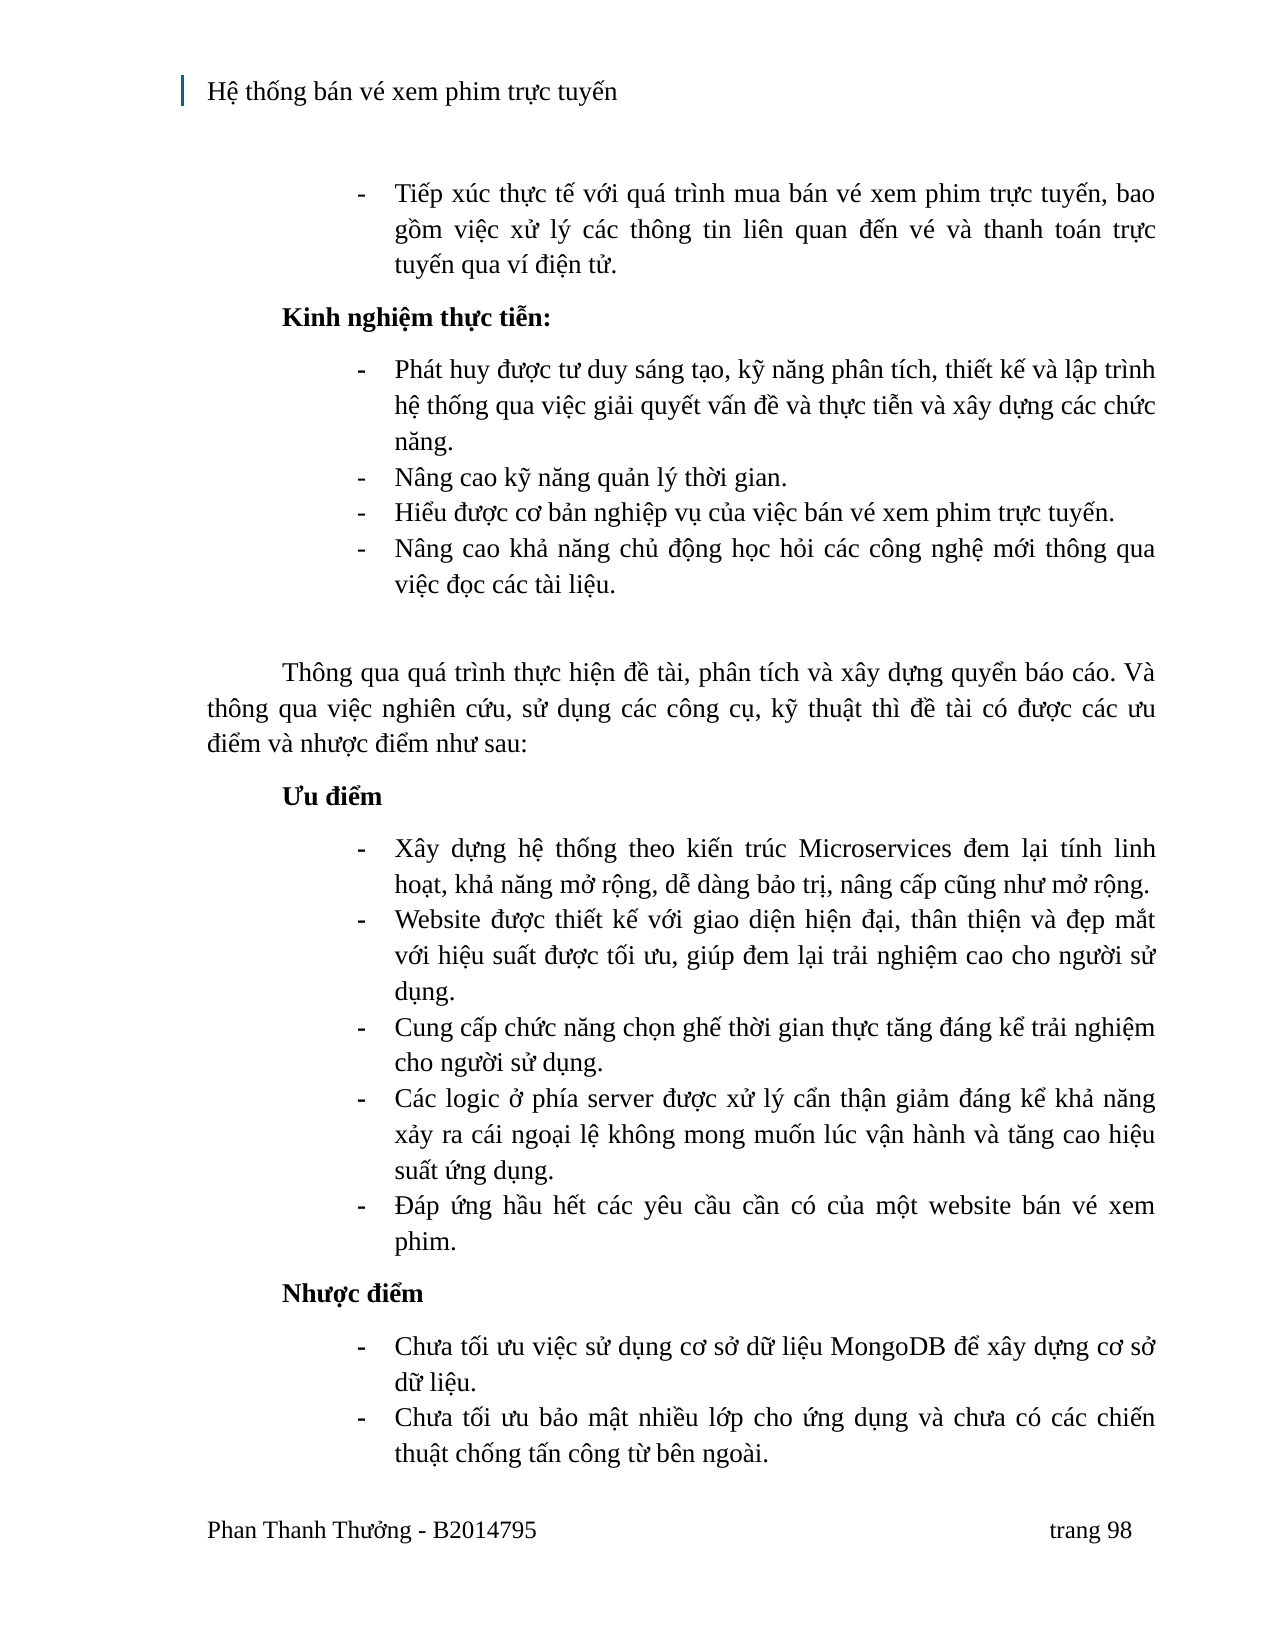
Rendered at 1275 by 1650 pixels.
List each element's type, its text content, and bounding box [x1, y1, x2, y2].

list Chưa tối ưu việc sử dụng cơ sở dữ liệu MongoDB để xây dựng cơ sở dữ liệu. [357, 1330, 1157, 1397]
text Kinh nghiệm thực tiễn: [207, 301, 1157, 332]
list Chưa tối ưu bảo mật nhiều lớp cho ứng dụng và chưa có các chiến thuật chống tấn công từ bên ngoài. [357, 1401, 1157, 1468]
text Thông qua quá trình thực hiện đề tài, phân tích và xây dựng quyển báo cáo. Và thông qua việc nghiên cứu, sử dụng các công cụ, kỹ thuật thì đề tài có được các ưu điểm và nhược điểm như sau: [207, 656, 1157, 758]
text Ưu điểm [207, 780, 1157, 811]
list Website được thiết kế với giao diện hiện đại, thân thiện và đẹp mắt với hiệu suất được tối ưu, giúp đem lại trải nghiệm cao cho người sử dụng. [357, 904, 1157, 1006]
text Nhược điểm [207, 1278, 1157, 1309]
list Nâng cao kỹ năng quản lý thời gian. [357, 461, 1157, 492]
list Nâng cao khả năng chủ động học hỏi các công nghệ mới thông qua việc đọc các tài liệu. [357, 532, 1157, 599]
list Xây dựng hệ thống theo kiến trúc Microservices đem lại tính linh hoạt, khả năng mở rộng, dễ dàng bảo trị, nâng cấp cũng như mở rộng. [357, 832, 1157, 899]
list Tiếp xúc thực tế với quá trình mua bán vé xem phim trực tuyến, bao gồm việc xử lý các thông tin liên quan đến vé và thanh toán trực tuyến qua ví điện tử. [357, 177, 1157, 280]
list Hiểu được cơ bản nghiệp vụ của việc bán vé xem phim trực tuyến. [357, 496, 1157, 527]
list Đáp ứng hầu hết các yêu cầu cần có của một website bán vé xem phim. [357, 1189, 1157, 1256]
list Các logic ở phía server được xử lý cẩn thận giảm đáng kể khả năng xảy ra cái ngoại lệ không mong muốn lúc vận hành và tăng cao hiệu suất ứng dụng. [357, 1082, 1157, 1185]
list Cung cấp chức năng chọn ghế thời gian thực tăng đáng kể trải nghiệm cho người sử dụng. [357, 1011, 1157, 1078]
list Phát huy được tư duy sáng tạo, kỹ năng phân tích, thiết kế và lập trình hệ thống qua việc giải quyết vấn đề và thực tiễn và xây dựng các chức năng. [357, 353, 1157, 456]
